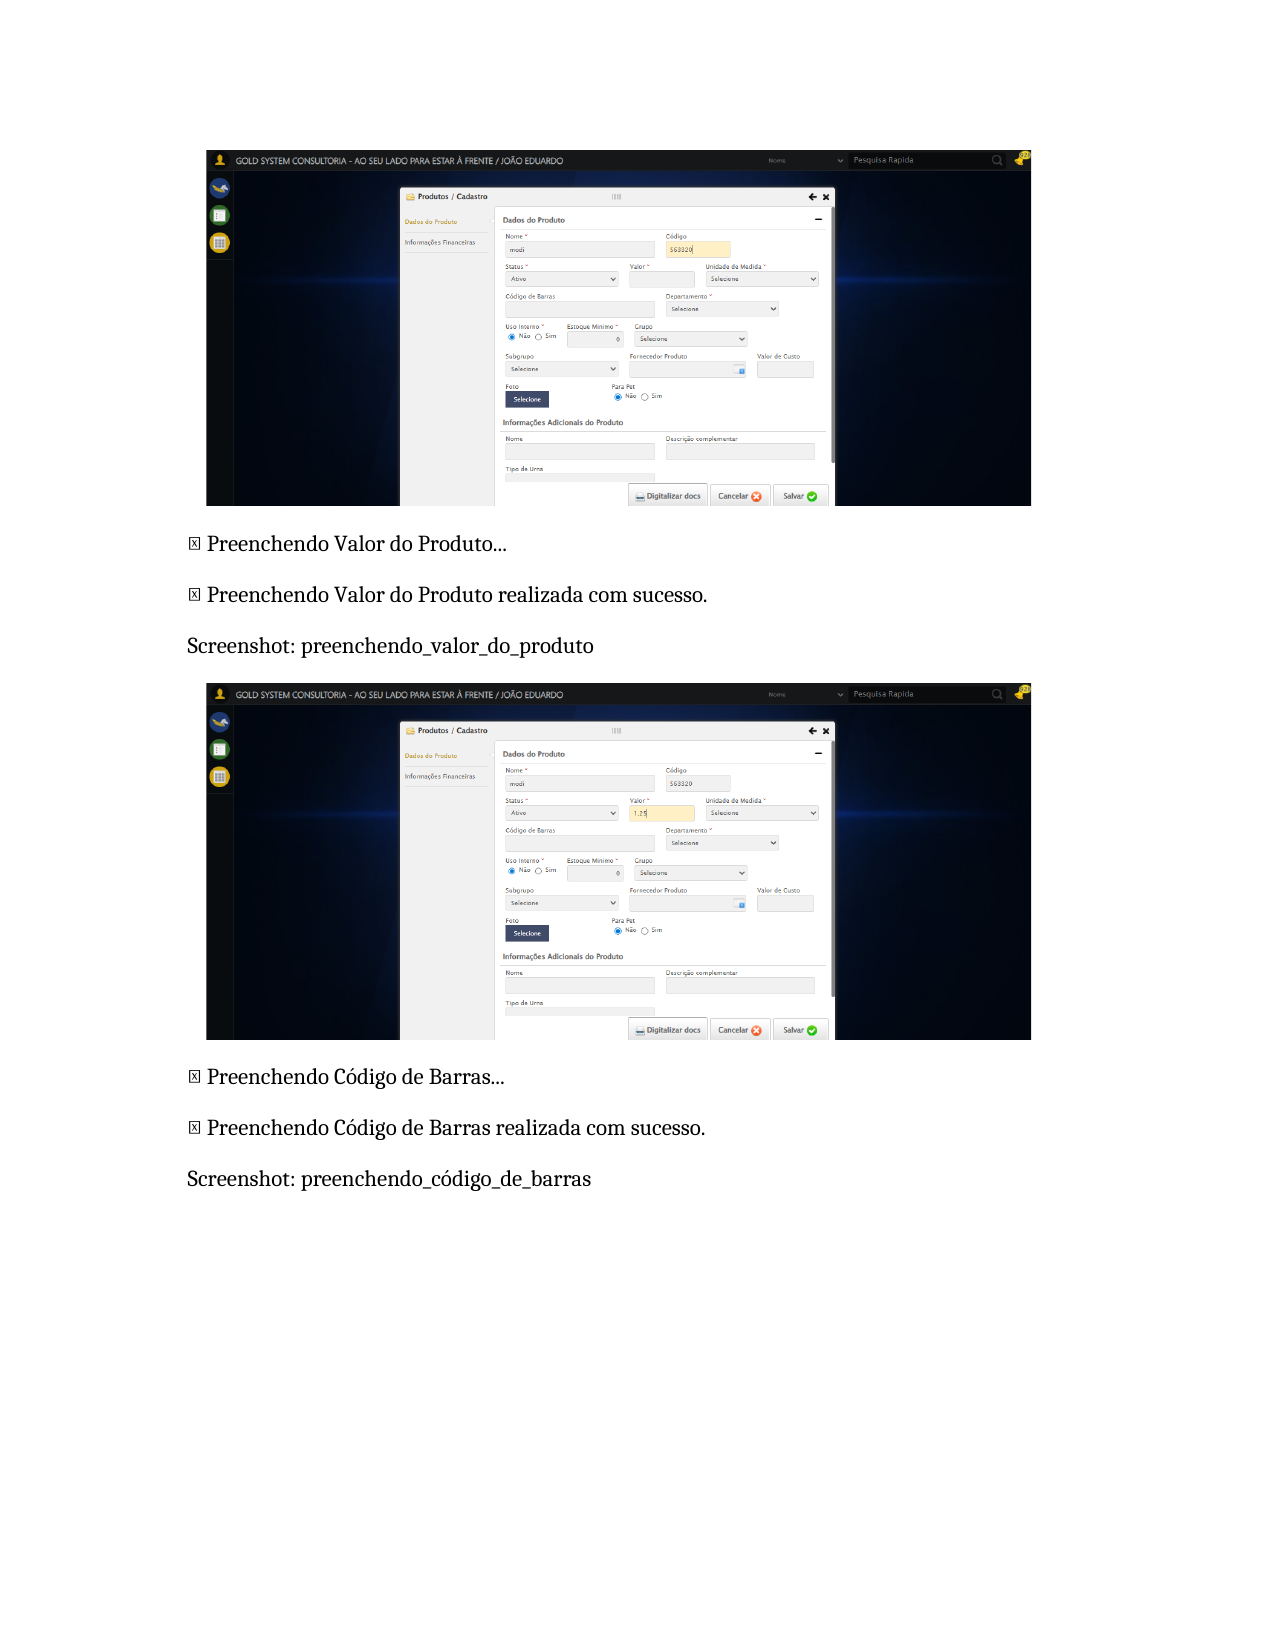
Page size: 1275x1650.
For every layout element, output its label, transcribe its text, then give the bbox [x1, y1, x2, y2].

text 🔄 Preenchendo Código de Barras... [187, 1064, 1087, 1090]
picture [206, 683, 1032, 1040]
text ✅ Preenchendo Código de Barras realizada com sucesso. [187, 1115, 1087, 1141]
text Screenshot: preenchendo_valor_do_produto [187, 632, 1087, 659]
text ✅ Preenchendo Valor do Produto realizada com sucesso. [187, 581, 1087, 608]
picture [206, 150, 1032, 506]
text 🔄 Preenchendo Valor do Produto... [187, 530, 1087, 557]
text Screenshot: preenchendo_código_de_barras [187, 1166, 1087, 1192]
